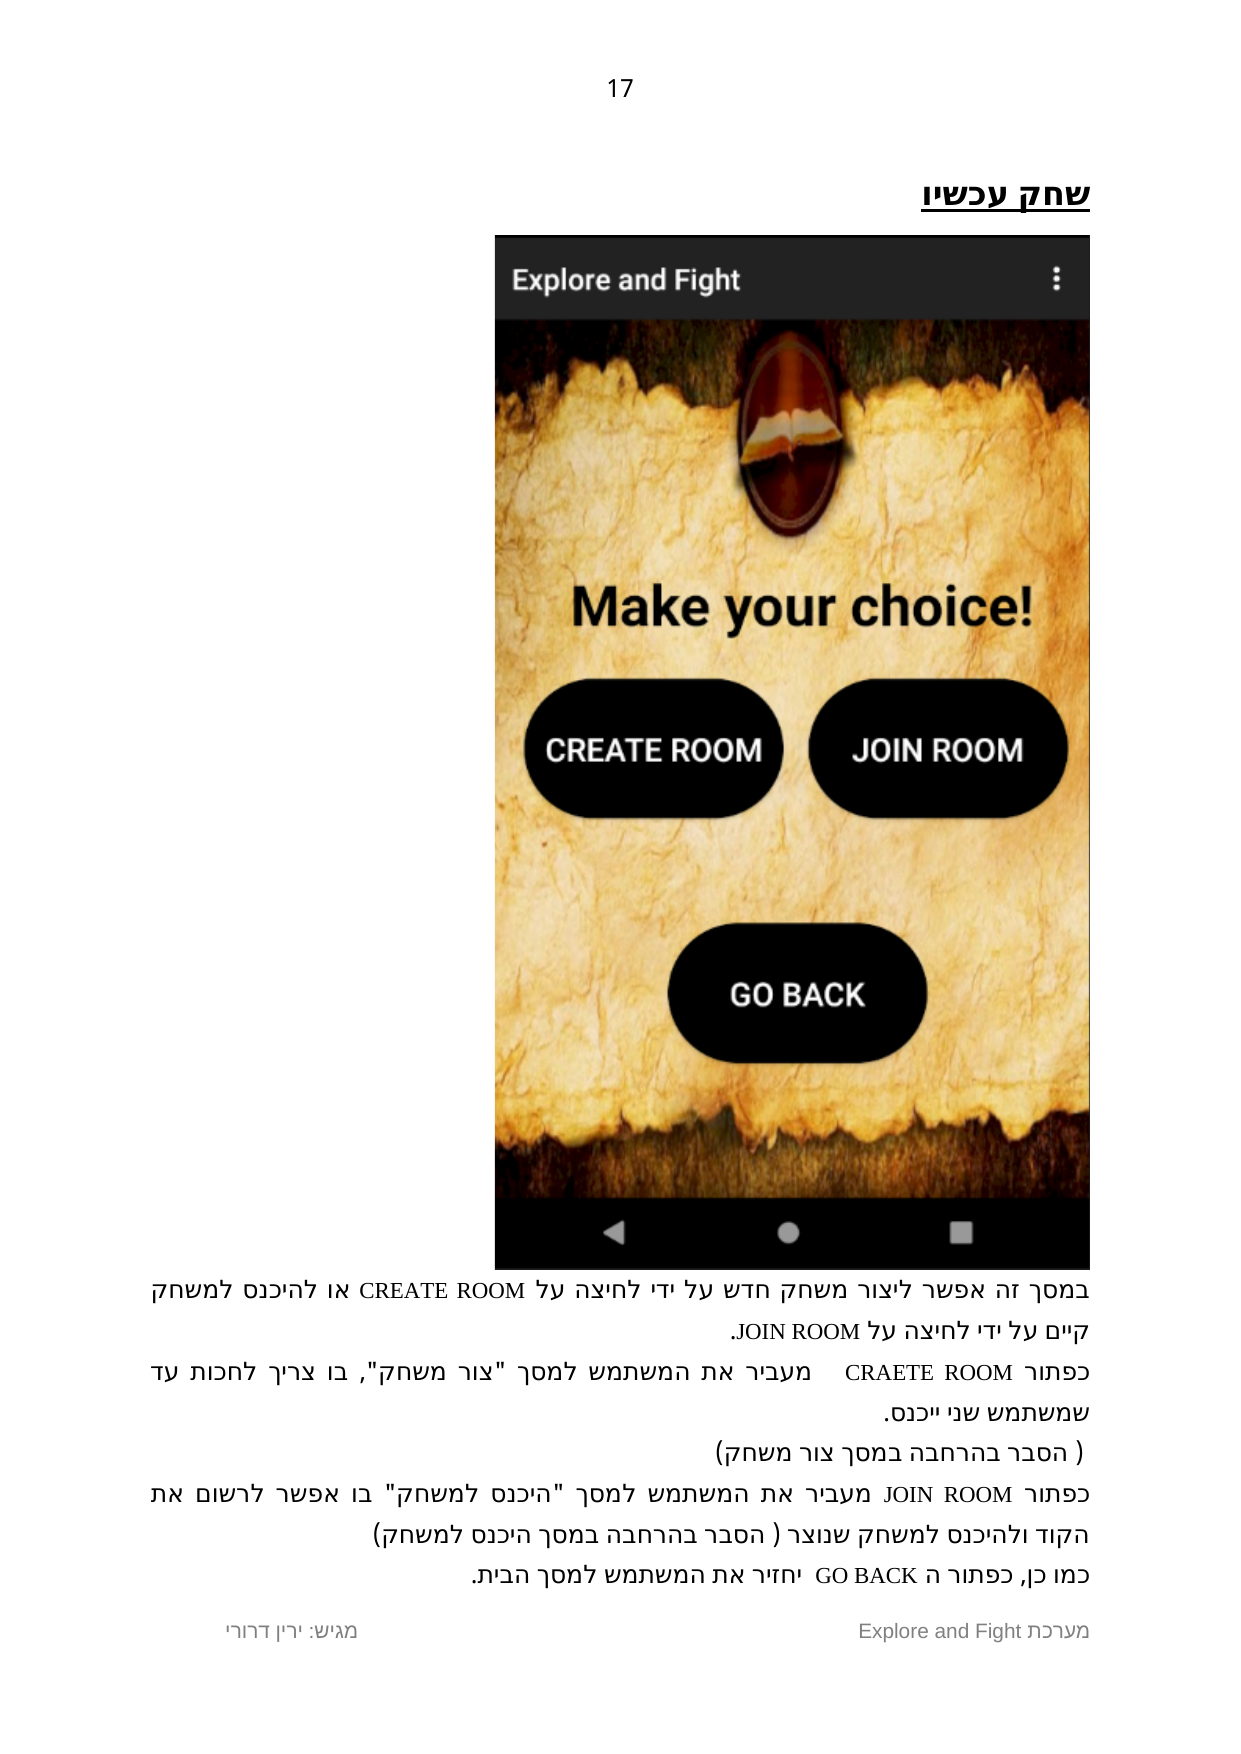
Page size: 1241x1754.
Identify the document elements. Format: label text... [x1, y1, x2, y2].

text ( הסבר בהרחבה במסך צור משחק) [150, 1439, 1090, 1472]
picture [494, 235, 1090, 1270]
text במסך זה אפשר ליצור משחק חדש על ידי לחיצה על CREATE ROOM או להיכנס למשחק קיים על ידי לחיצה על JOIN ROOM. [150, 1276, 1090, 1350]
text כפתור JOIN ROOM מעביר את המשתמש למסך "היכנס למשחק" בו אפשר לרשום את הקוד ולהיכנס למשחק שנוצר ( הסבר בהרחבה במסך היכנס למשחק) [150, 1480, 1090, 1553]
subtitle שחק עכשיו [150, 175, 1090, 218]
text כמו כן, כפתור ה GO BACK יחזיר את המשתמש למסך הבית. [150, 1562, 1090, 1594]
text כפתור CRAETE ROOM מעביר את המשתמש למסך "צור משחק", בו צריך לחכות עד שמשתמש שני ייכנס. [150, 1358, 1090, 1431]
